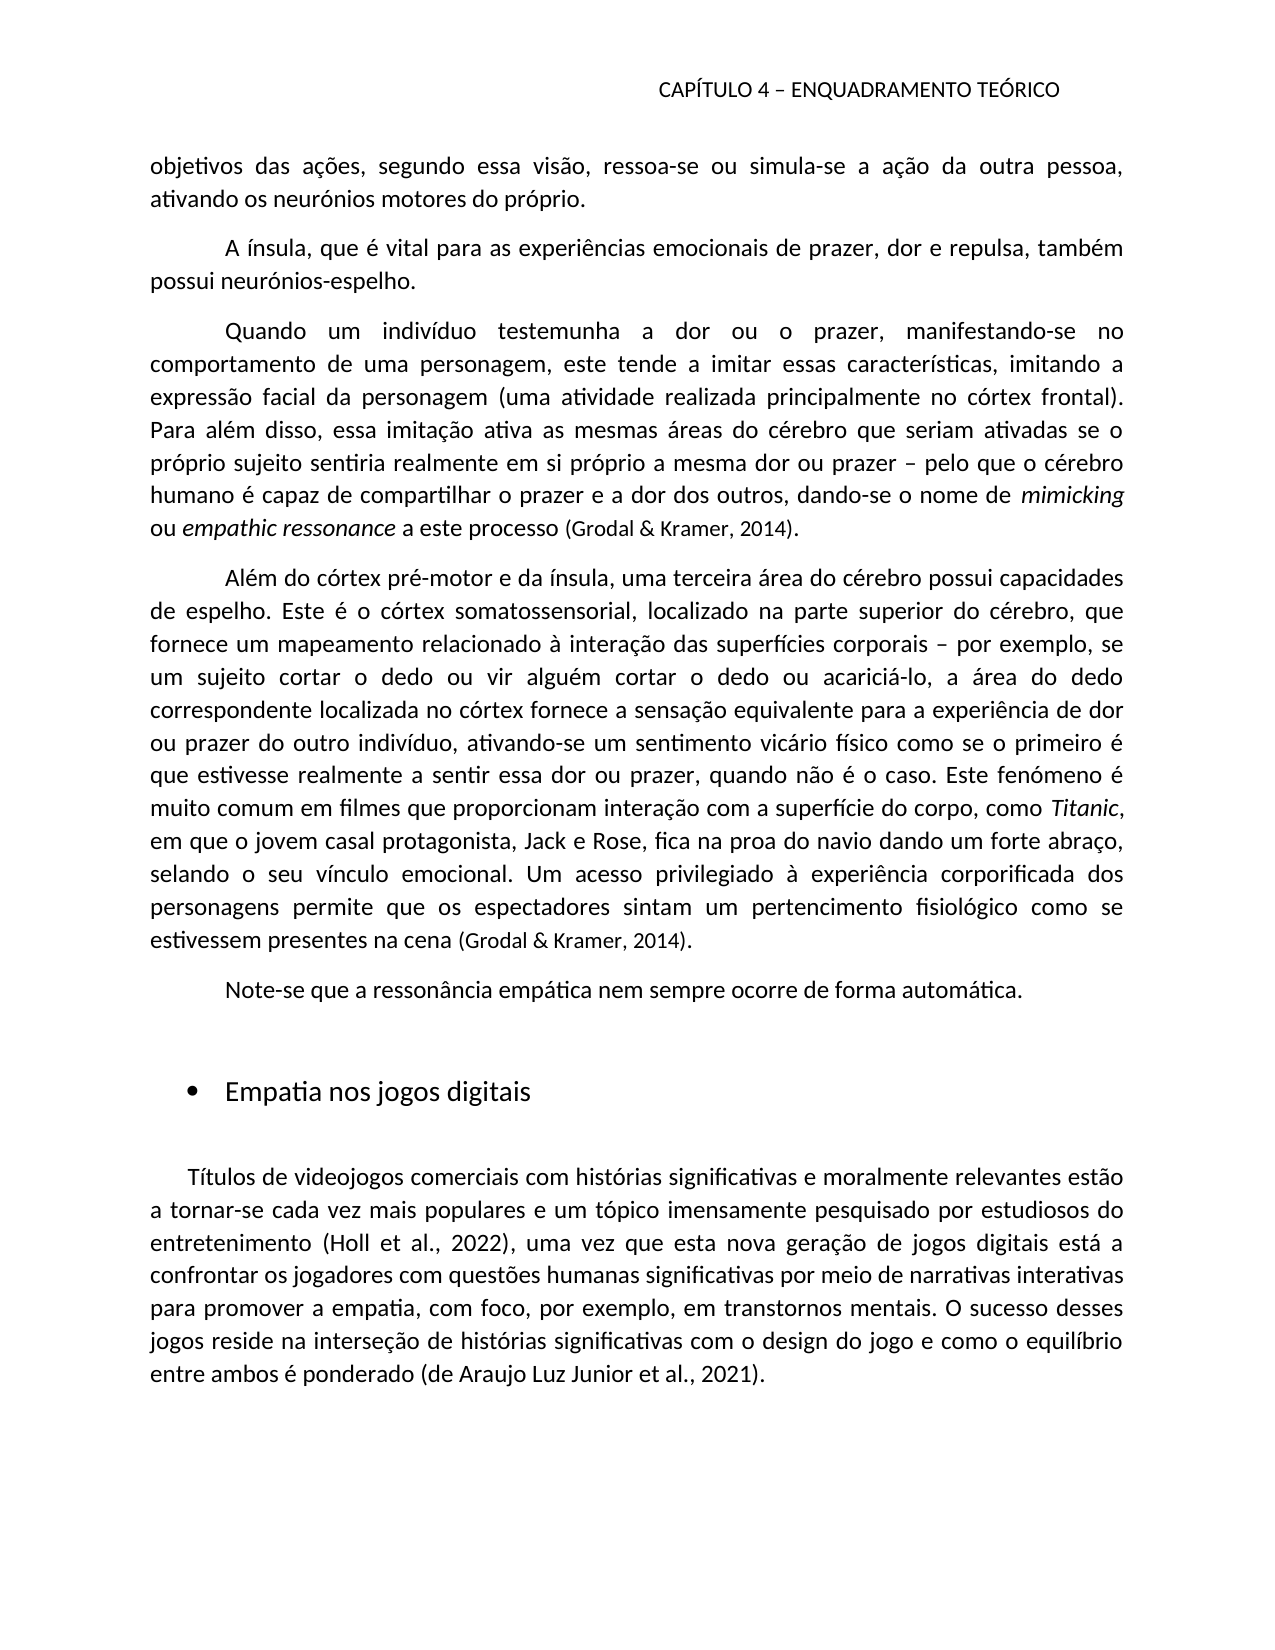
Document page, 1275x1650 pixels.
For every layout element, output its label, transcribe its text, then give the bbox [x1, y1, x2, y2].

text Títulos de videojogos comerciais com histórias significativas e moralmente relevantes estão a tornar-se cada vez mais populares e um tópico imensamente pesquisado por estudiosos do entretenimento , uma vez que esta nova geração de jogos digitais está a confrontar os jogadores com questões humanas significativas por meio de narrativas interativas para promover a empatia, com foco, por exemplo, em transtornos mentais. O sucesso desses jogos reside na interseção de histórias significativas com o design do jogo e como o equilíbrio entre ambos é ponderado [150, 1161, 1125, 1389]
list Empatia nos jogos digitais [187, 1073, 1125, 1108]
text objetivos das ações, segundo essa visão, ressoa-se ou simula-se a ação da outra pessoa, ativando os neurónios motores do próprio. [150, 150, 1125, 213]
text Quando um indivíduo testemunha a dor ou o prazer, manifestando-se no comportamento de uma personagem, este tende a imitar essas características, imitando a expressão facial da personagem (uma atividade realizada principalmente no córtex frontal). Para além disso, essa imitação ativa as mesmas áreas do cérebro que seriam ativadas se o próprio sujeito sentiria realmente em si próprio a mesma dor ou prazer – pelo que o cérebro humano é capaz de compartilhar o prazer e a dor dos outros, dando-se o nome de mimicking ou empathic ressonance a este processo . [150, 315, 1125, 543]
text Além do córtex pré-motor e da ínsula, uma terceira área do cérebro possui capacidades de espelho. Este é o córtex somatossensorial, localizado na parte superior do cérebro, que fornece um mapeamento relacionado à interação das superfícies corporais – por exemplo, se um sujeito cortar o dedo ou vir alguém cortar o dedo ou acariciá-lo, a área do dedo correspondente localizada no córtex fornece a sensação equivalente para a experiência de dor ou prazer do outro indivíduo, ativando-se um sentimento vicário físico como se o primeiro é que estivesse realmente a sentir essa dor ou prazer, quando não é o caso. Este fenómeno é muito comum em filmes que proporcionam interação com a superfície do corpo, como Titanic, em que o jovem casal protagonista, Jack e Rose, fica na proa do navio dando um forte abraço, selando o seu vínculo emocional. Um acesso privilegiado à experiência corporificada dos personagens permite que os espectadores sintam um pertencimento fisiológico como se estivessem presentes na cena . [150, 562, 1125, 955]
text A ínsula, que é vital para as experiências emocionais de prazer, dor e repulsa, também possui neurónios-espelho. [150, 232, 1125, 296]
text Note-se que a ressonância empática nem sempre ocorre de forma automática. [150, 974, 1125, 1004]
